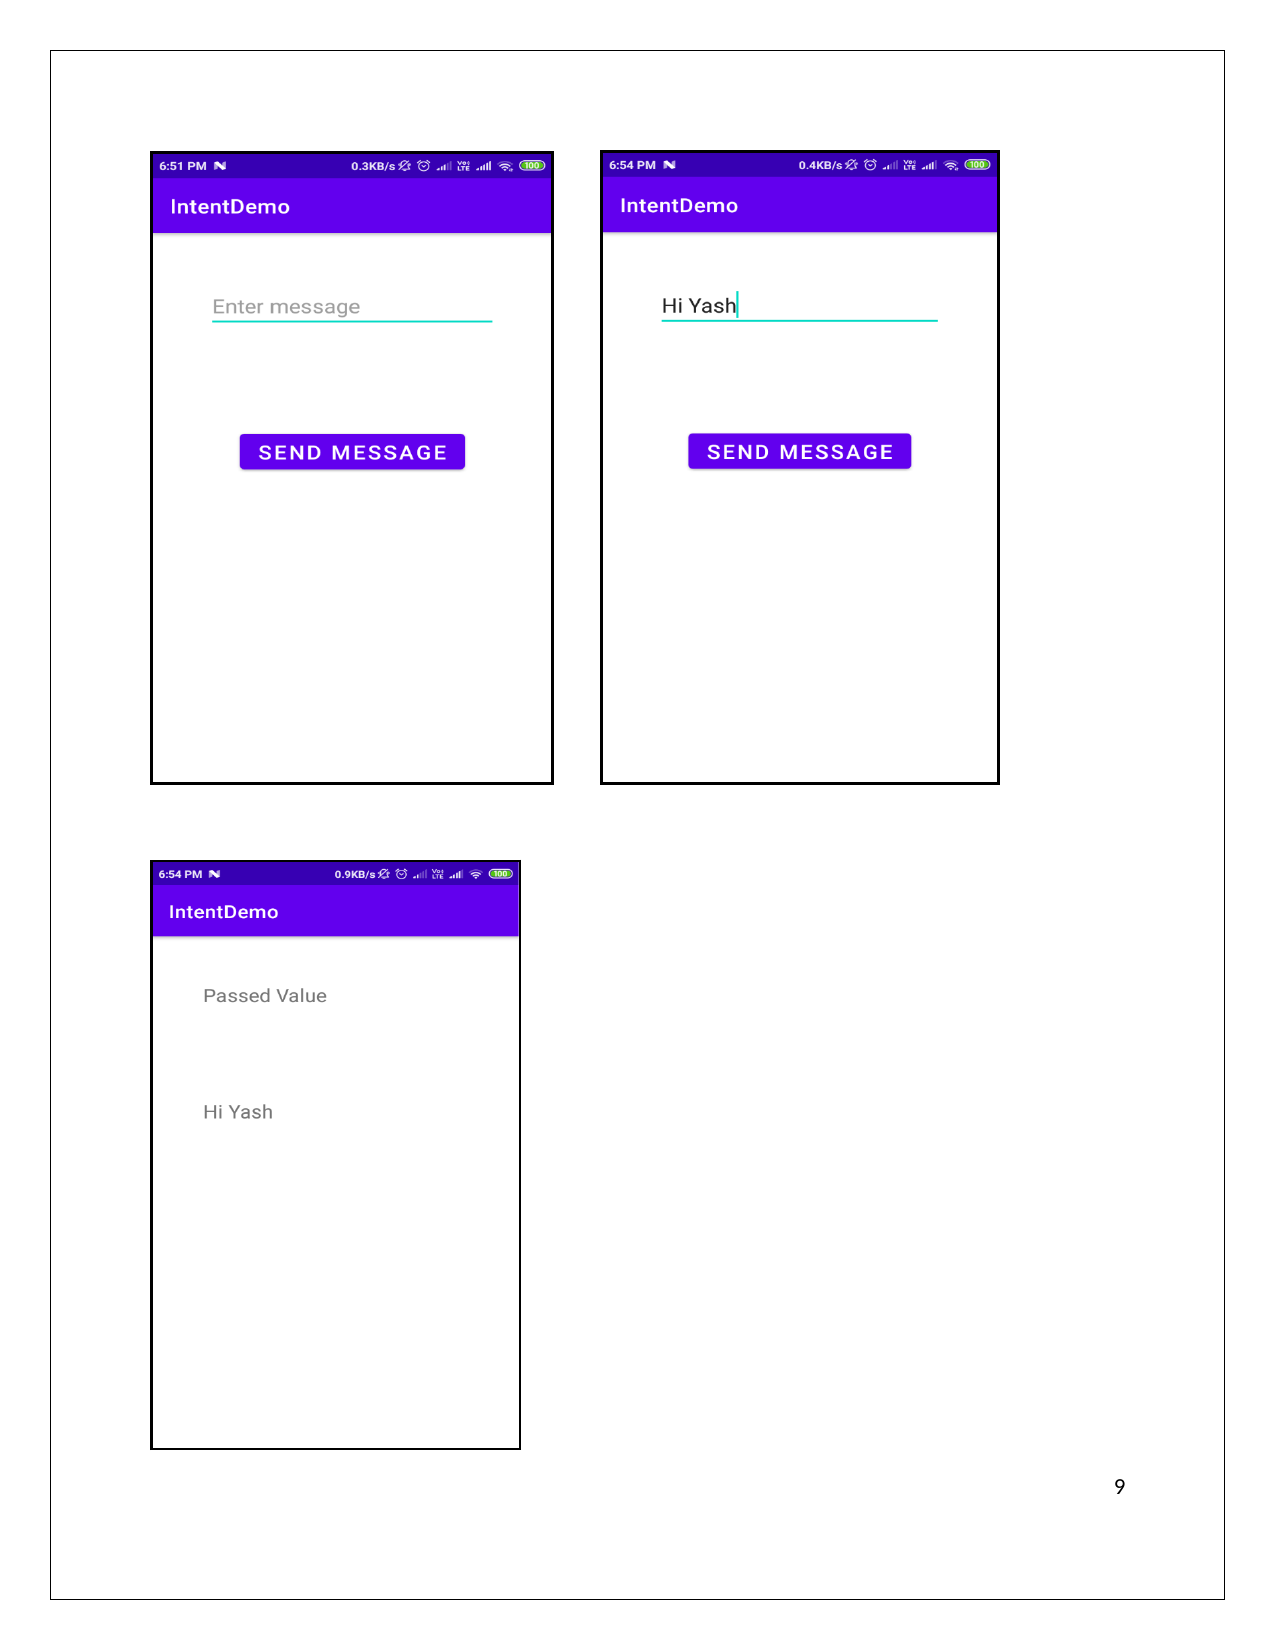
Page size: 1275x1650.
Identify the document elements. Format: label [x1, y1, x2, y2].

picture [153, 862, 519, 1448]
picture [153, 154, 551, 782]
picture [603, 153, 997, 782]
